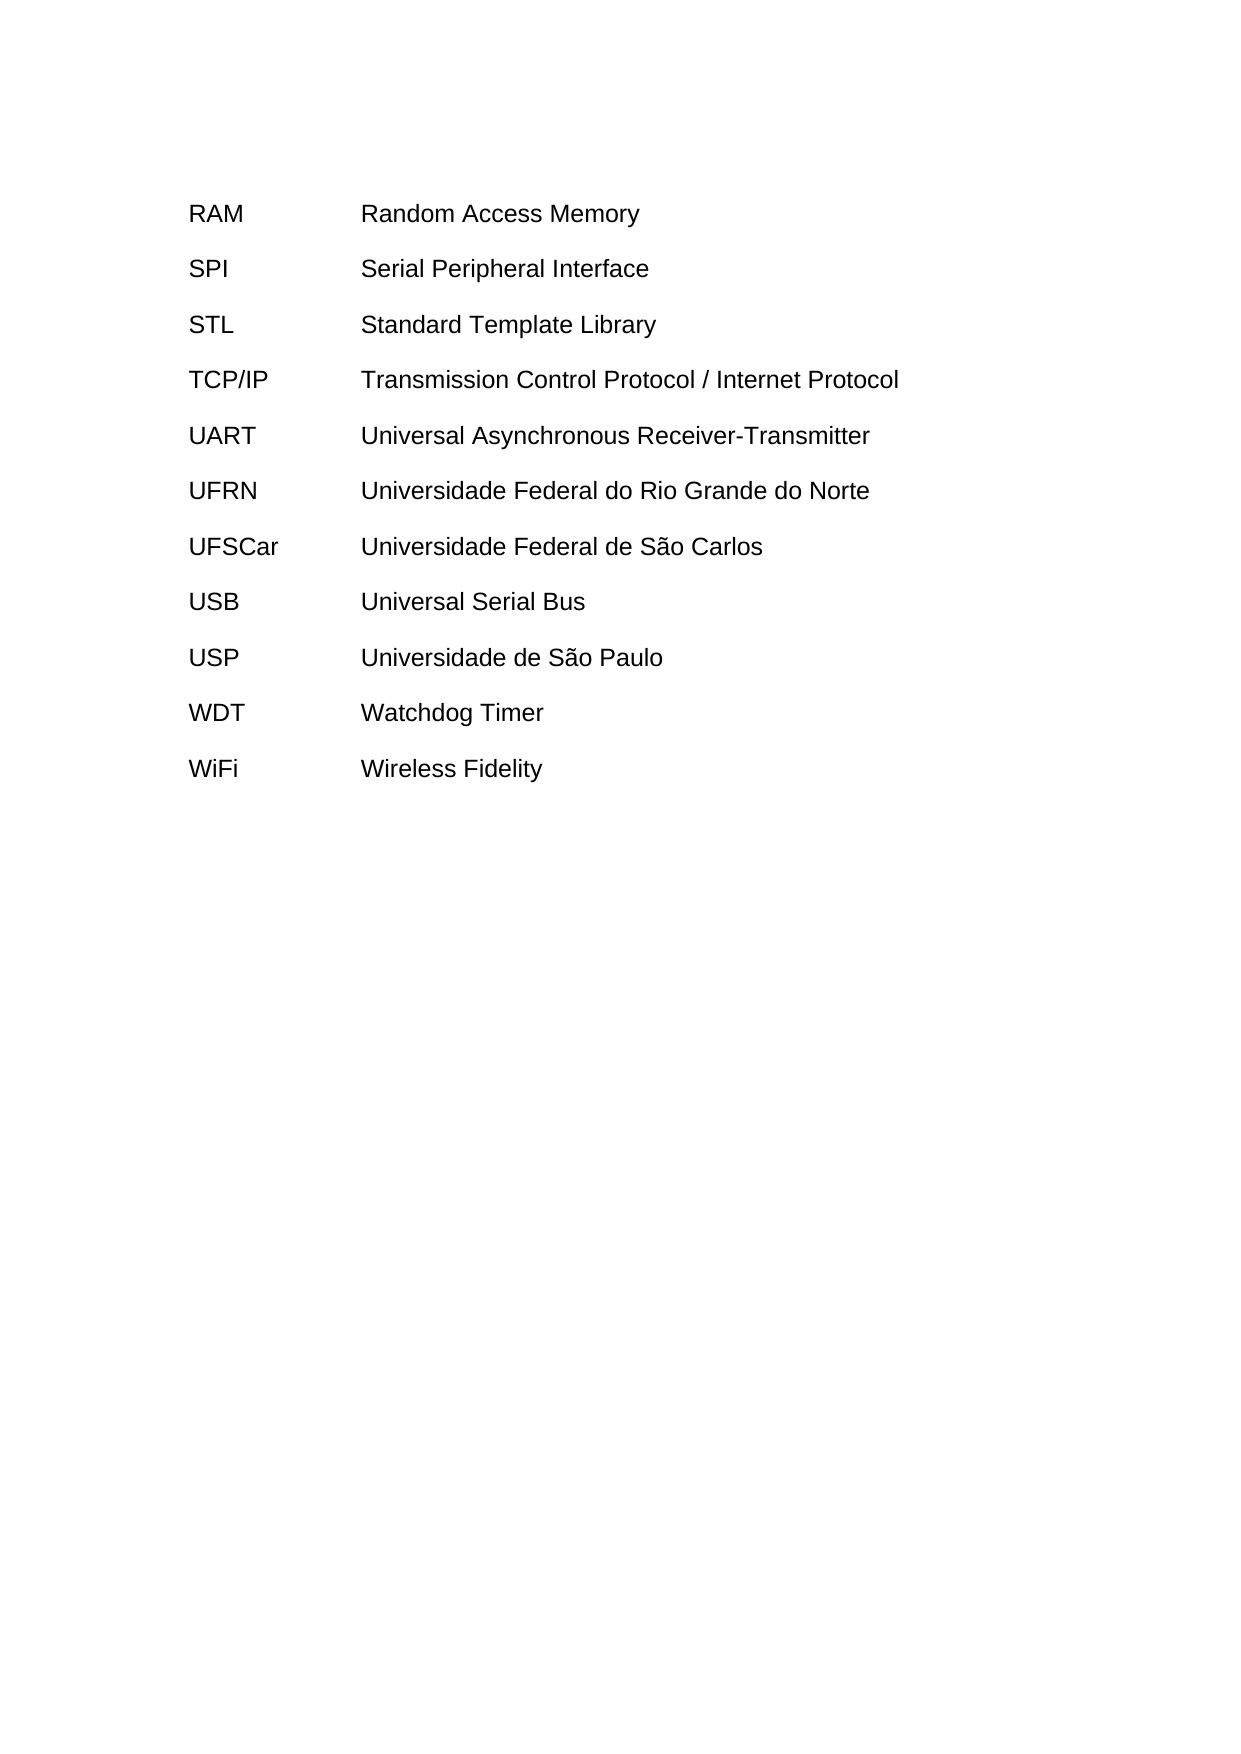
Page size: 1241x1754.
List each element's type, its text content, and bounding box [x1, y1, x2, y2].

table_cell Universal Asynchronous Receiver-Transmitter [349, 408, 1122, 464]
table_cell Universidade de São Paulo [349, 630, 1122, 686]
table_cell UFRN [177, 464, 349, 519]
table_cell Universidade Federal do Rio Grande do Norte [349, 464, 1122, 519]
table_cell UFSCar [177, 519, 349, 575]
table_cell Standard Template Library [349, 297, 1122, 353]
table_cell Universidade Federal de São Carlos [349, 519, 1122, 575]
table_cell Universal Serial Bus [349, 575, 1122, 630]
table_cell TCP/IP [177, 353, 349, 408]
table_cell Serial Peripheral Interface [349, 242, 1122, 297]
table_cell USB [177, 575, 349, 630]
table_cell UART [177, 408, 349, 464]
table_cell WiFi [177, 741, 349, 797]
table_cell Watchdog Timer [349, 686, 1122, 741]
table_cell WDT [177, 686, 349, 741]
table_cell Wireless Fidelity [349, 741, 1122, 797]
table_cell SPI [177, 242, 349, 297]
table_cell RAM [177, 186, 349, 242]
table_cell Transmission Control Protocol / Internet Protocol [349, 353, 1122, 408]
table_cell Random Access Memory [349, 186, 1122, 242]
table_cell STL [177, 297, 349, 353]
table_cell USP [177, 630, 349, 686]
